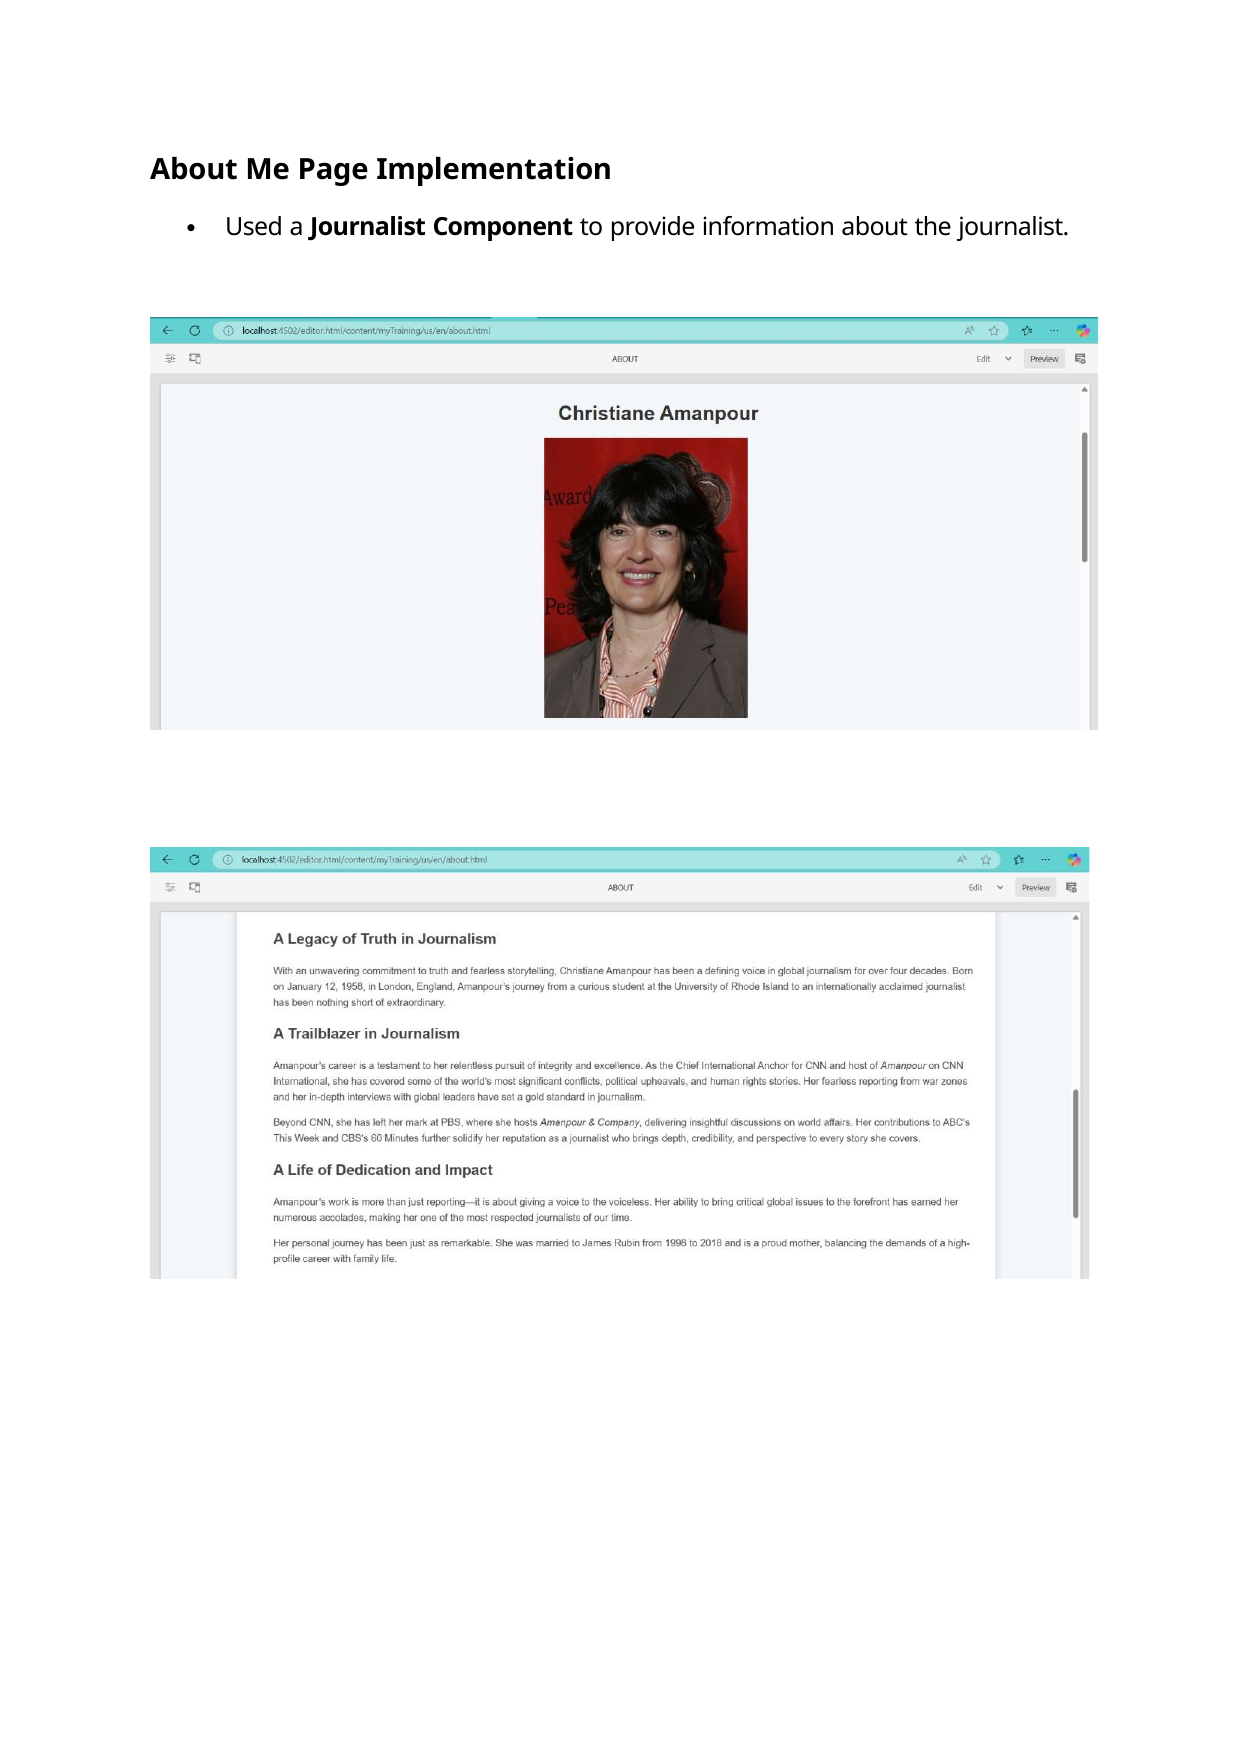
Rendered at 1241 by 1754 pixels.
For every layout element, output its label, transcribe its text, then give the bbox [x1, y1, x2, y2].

picture [150, 317, 1099, 730]
subtitle About Me Page Implementation [150, 148, 1137, 188]
list Used a Journalist Component to provide information about the journalist. [187, 209, 1137, 243]
picture [150, 847, 1090, 1279]
